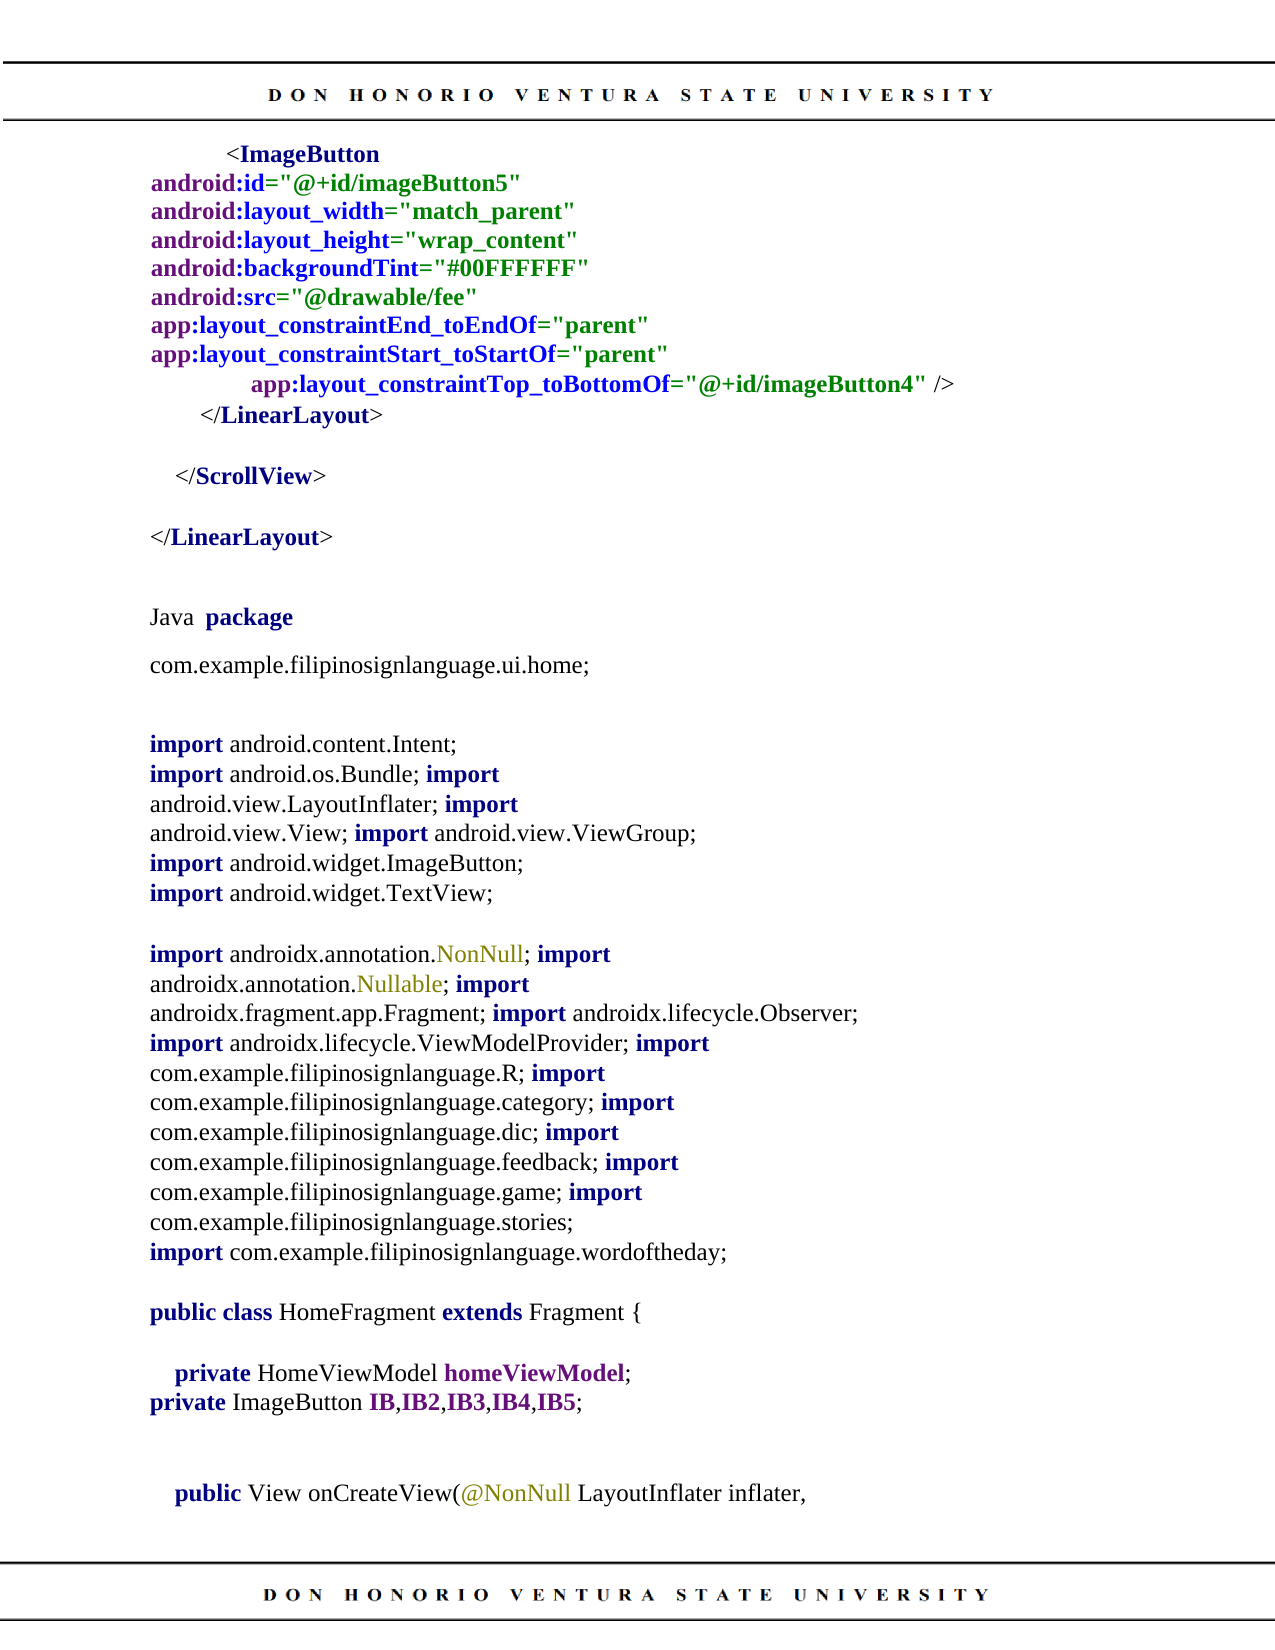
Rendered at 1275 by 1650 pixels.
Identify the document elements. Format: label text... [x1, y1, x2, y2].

picture [2, 19, 1275, 139]
text </ScrollView> [149, 461, 1110, 490]
text com.example.filipinosignlanguage.feedback; import [149, 1147, 681, 1176]
text import android.widget.TextView; [149, 878, 1110, 907]
text import com.example.filipinosignlanguage.wordoftheday; [149, 1237, 1110, 1266]
text androidx.annotation.Nullable; import androidx.fragment.app.Fragment; import androidx.lifecycle.Observer; import androidx.lifecycle.ViewModelProvider; import com.example.filipinosignlanguage.R; import com.example.filipinosignlanguage.category; import com.example.filipinosignlanguage.dic; import [149, 969, 861, 1146]
text </LinearLayout> [149, 522, 1110, 551]
text <ImageButton android:id="@+id/imageButton5" android:layout_width="match_parent" android:layout_height="wrap_content" android:backgroundTint="#00FFFFFF" android:src="@drawable/fee" app:layout_constraintEnd_toEndOf="parent" app:layout_constraintStart_toStartOf="parent" [151, 105, 829, 368]
text public View onCreateView(@NonNull LayoutInflater inflater, [149, 1478, 1110, 1507]
text </LinearLayout> [149, 400, 1110, 429]
text import android.content.Intent; [149, 729, 1110, 758]
text import android.os.Bundle; import android.view.LayoutInflater; import android.view.View; import android.view.ViewGroup; import android.widget.ImageButton; [149, 759, 699, 877]
picture [0, 1519, 1275, 1639]
text com.example.filipinosignlanguage.game; import com.example.filipinosignlanguage.stories; [149, 1177, 644, 1236]
text import androidx.annotation.NonNull; import [149, 939, 1110, 967]
text public class HomeFragment extends Fragment { [149, 1297, 1110, 1326]
text app:layout_constraintTop_toBottomOf="@+id/imageButton4" /> [151, 369, 1110, 398]
text Java package com.example.filipinosignlanguage.ui.home; [149, 602, 685, 679]
text private HomeViewModel homeViewModel; private ImageButton IB,IB2,IB3,IB4,IB5; [149, 1358, 721, 1416]
